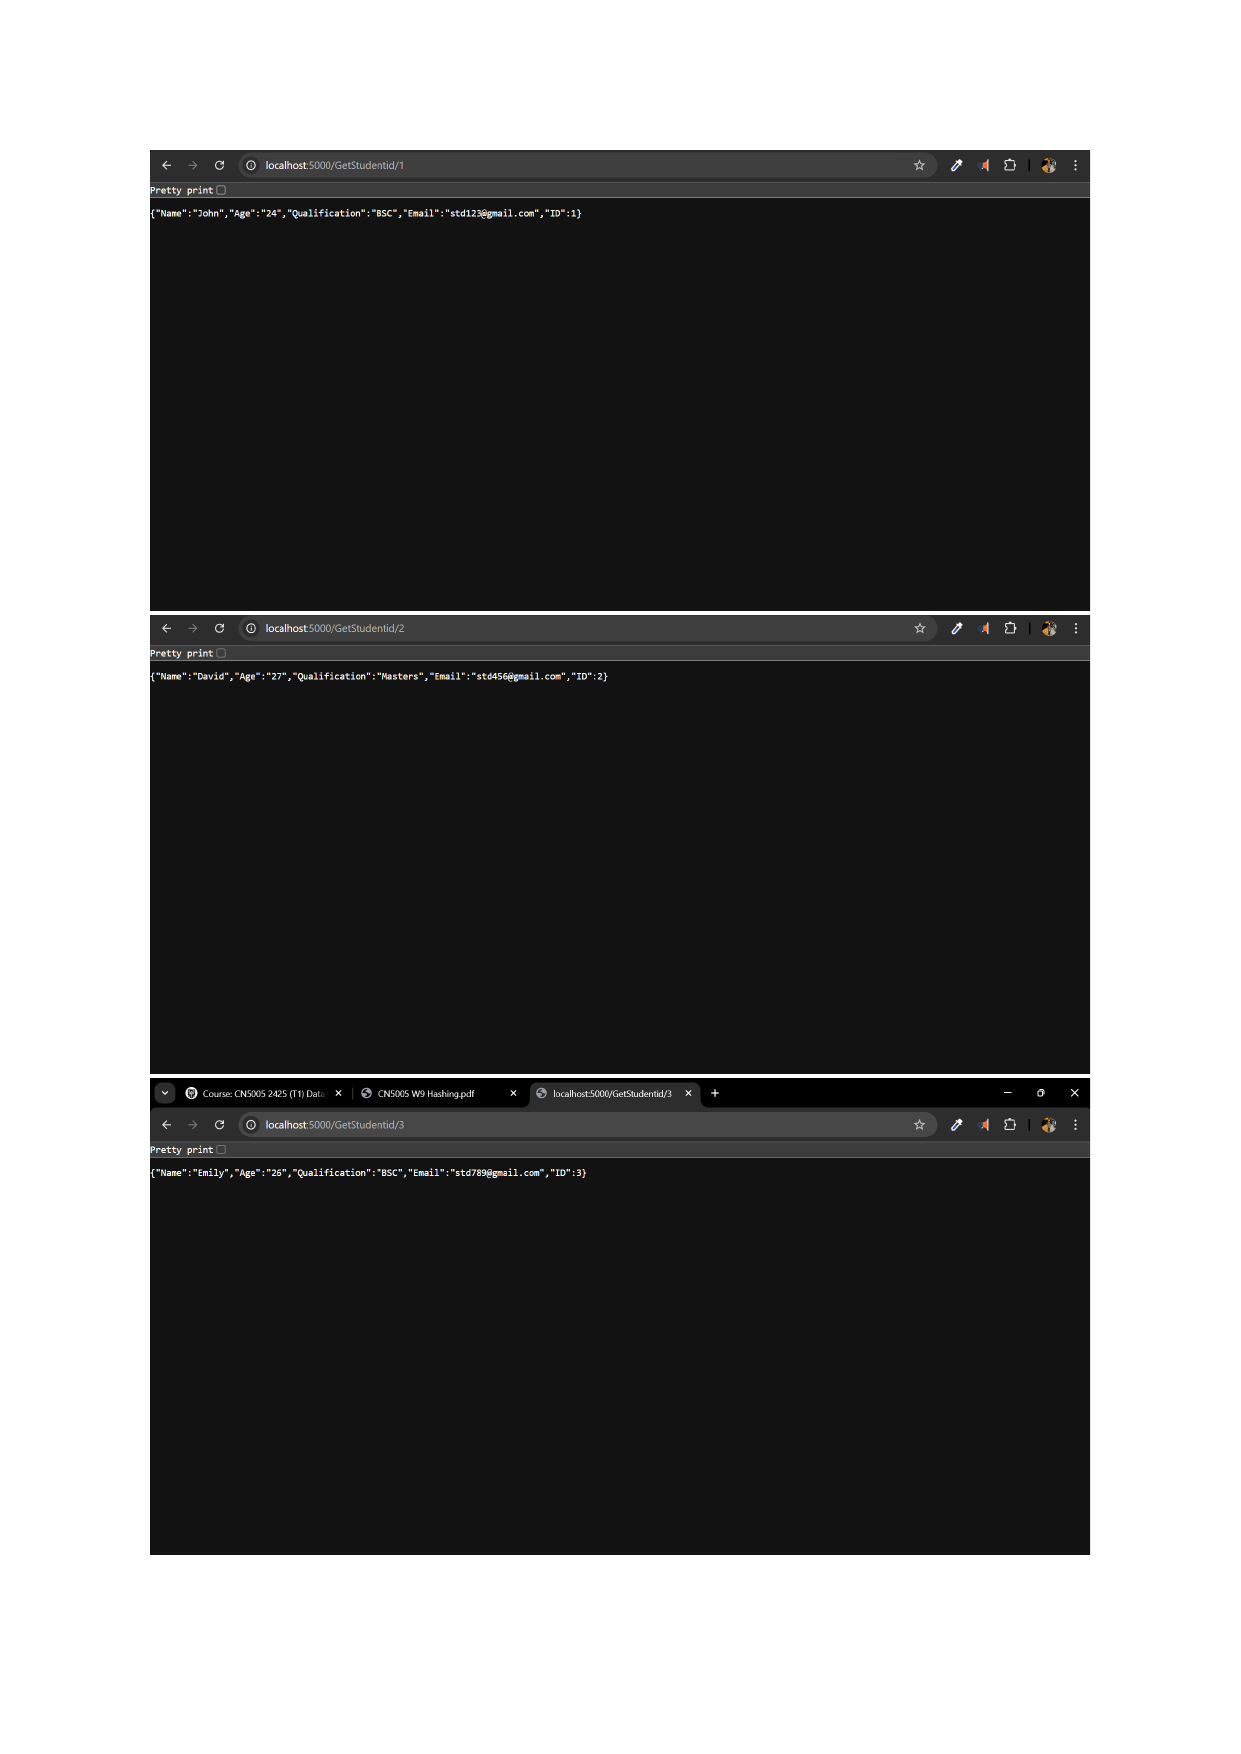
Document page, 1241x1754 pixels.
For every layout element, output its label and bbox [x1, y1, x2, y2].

picture [150, 615, 1091, 1074]
picture [150, 1078, 1091, 1555]
picture [150, 150, 1091, 611]
